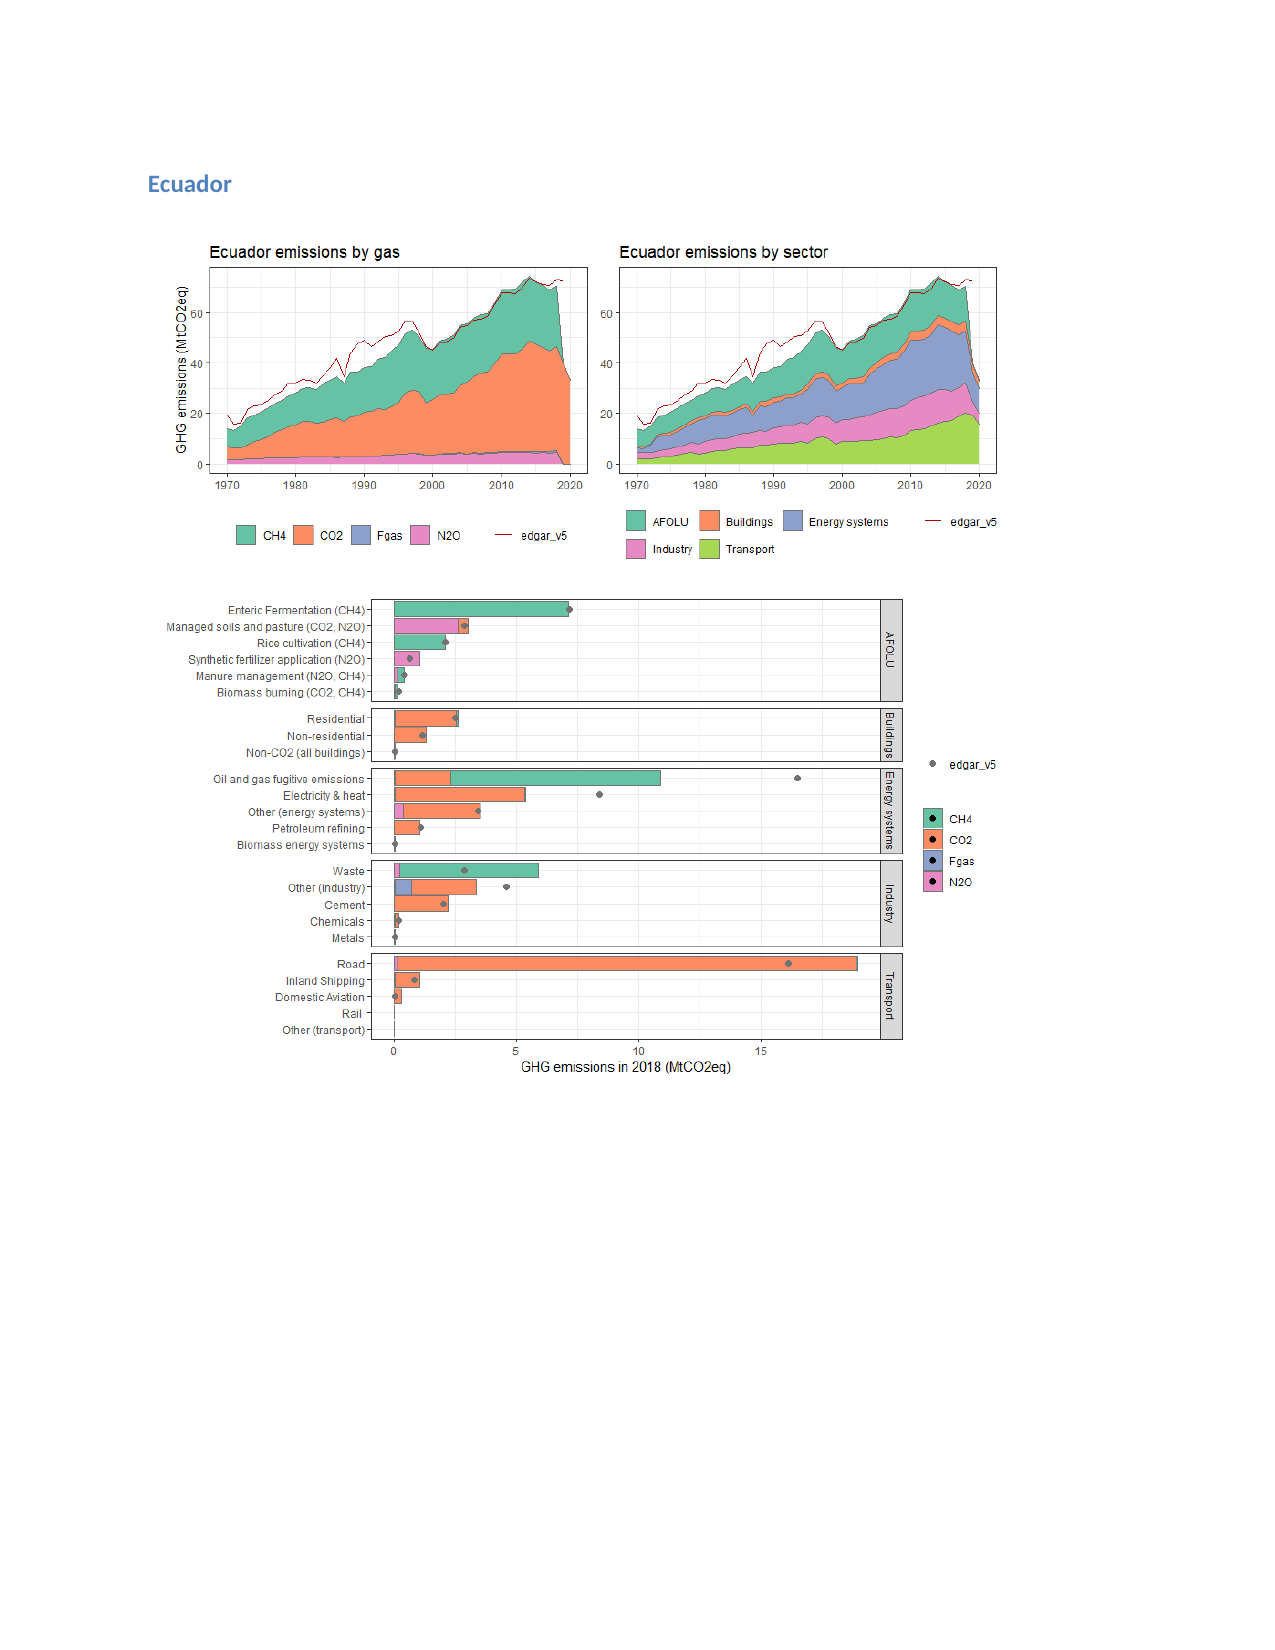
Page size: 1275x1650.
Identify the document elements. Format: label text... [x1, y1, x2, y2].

subtitle Ecuador [148, 168, 1127, 199]
picture [147, 217, 1023, 1093]
